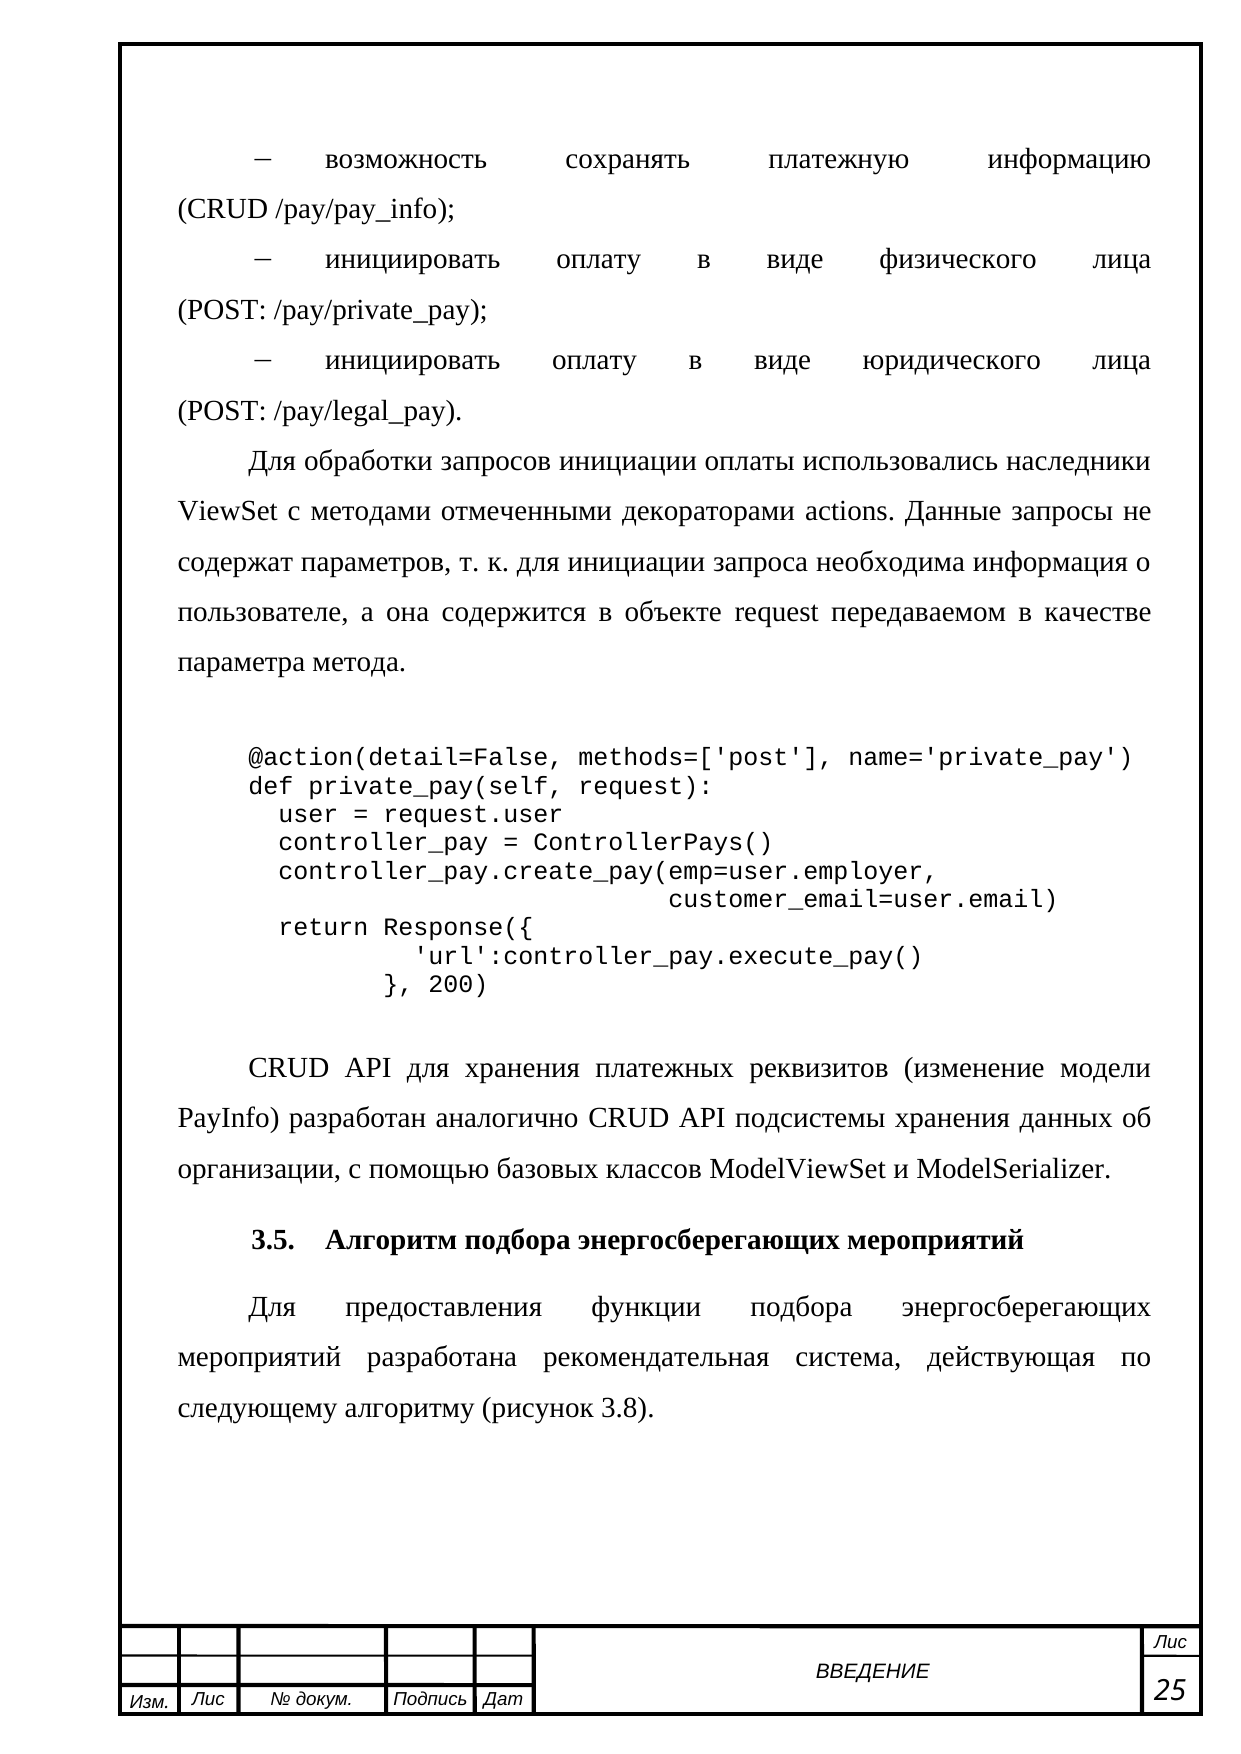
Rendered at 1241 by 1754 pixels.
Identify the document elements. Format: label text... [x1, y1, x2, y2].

text @action(detail=False, methods=['post'], name='private_pay') [177, 745, 1152, 773]
text Для предоставления функции подбора энергосберегающих мероприятий разработана рекомендательная система, действующая по следующему алгоритму (рисунок 3.8). [177, 1289, 1152, 1423]
text CRUD API для хранения платежных реквизитов (изменение модели PayInfo) разработан аналогично CRUD API подсистемы хранения данных об организации, с помощью базовых классов ModelViewSet и ModelSerializer. [177, 1050, 1152, 1184]
list инициировать оплату в виде физического лица (POST: /pay/private_pay); [177, 242, 1152, 326]
list возможность сохранять платежную информацию (CRUD /pay/pay_info); [177, 141, 1152, 225]
text 'url':controller_pay.execute_pay() [177, 943, 1152, 972]
text controller_pay.create_pay(emp=user.employer, [177, 858, 1152, 887]
subtitle Алгоритм подбора энергосберегающих мероприятий [177, 1222, 1152, 1256]
text customer_email=user.email) [177, 887, 1152, 915]
text Для обработки запросов инициации оплаты использовались наследники ViewSet с методами отмеченными декораторами actions. Данные запросы не содержат параметров, т. к. для инициации запроса необходима информация о пользователе, а она содержится в объекте request передаваемом в качестве параметра метода. [177, 443, 1152, 678]
text return Response({ [177, 915, 1152, 943]
text }, 200) [177, 972, 1152, 1000]
list инициировать оплату в виде юридического лица (POST: /pay/legal_pay). [177, 342, 1152, 426]
text controller_pay = ControllerPays() [177, 830, 1152, 858]
text def private_pay(self, request): [177, 773, 1152, 802]
text user = request.user [177, 802, 1152, 830]
